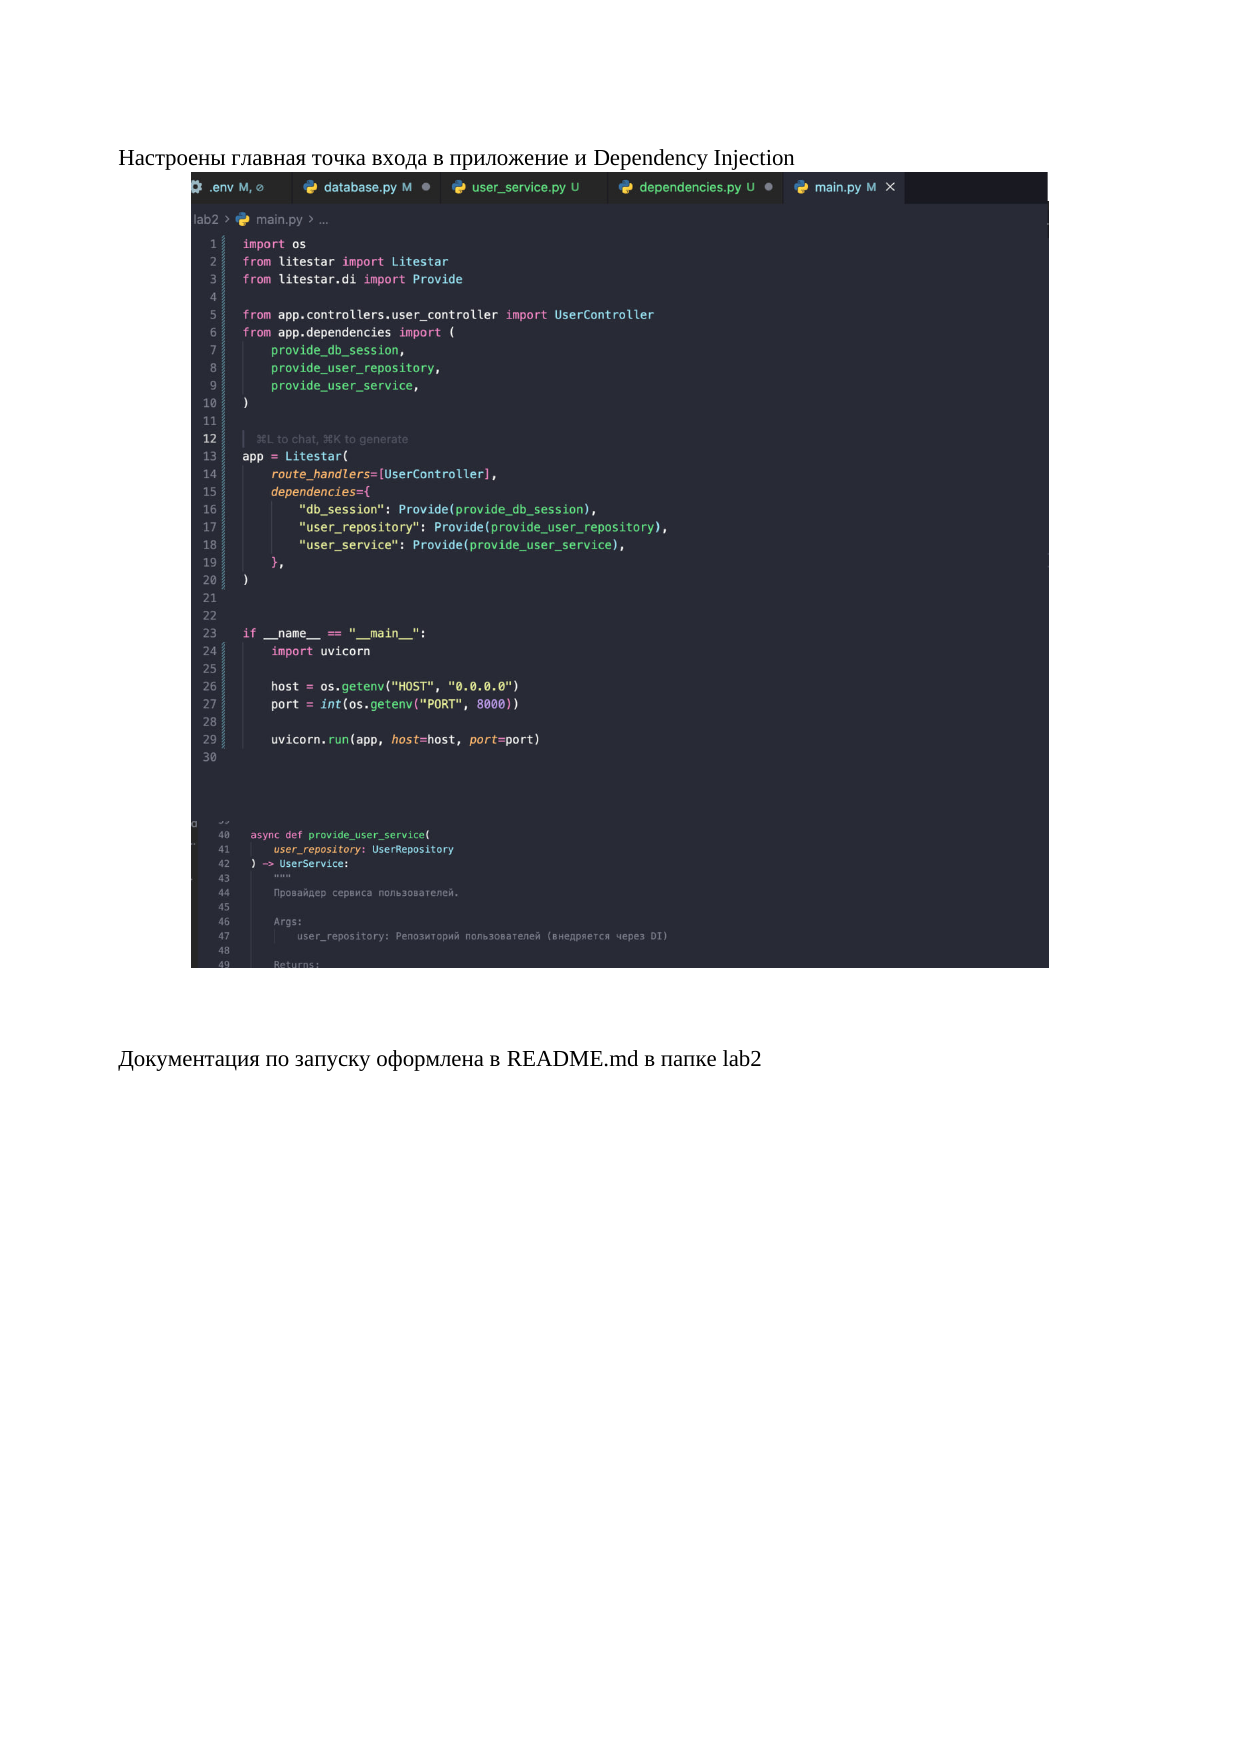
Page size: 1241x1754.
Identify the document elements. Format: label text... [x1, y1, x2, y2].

text Документация по запуску оформлена в README.md в папке lab2 [118, 1045, 1122, 1072]
text Настроены главная точка входа в приложение и Dependency Injection [118, 144, 1122, 171]
picture [191, 172, 1049, 968]
